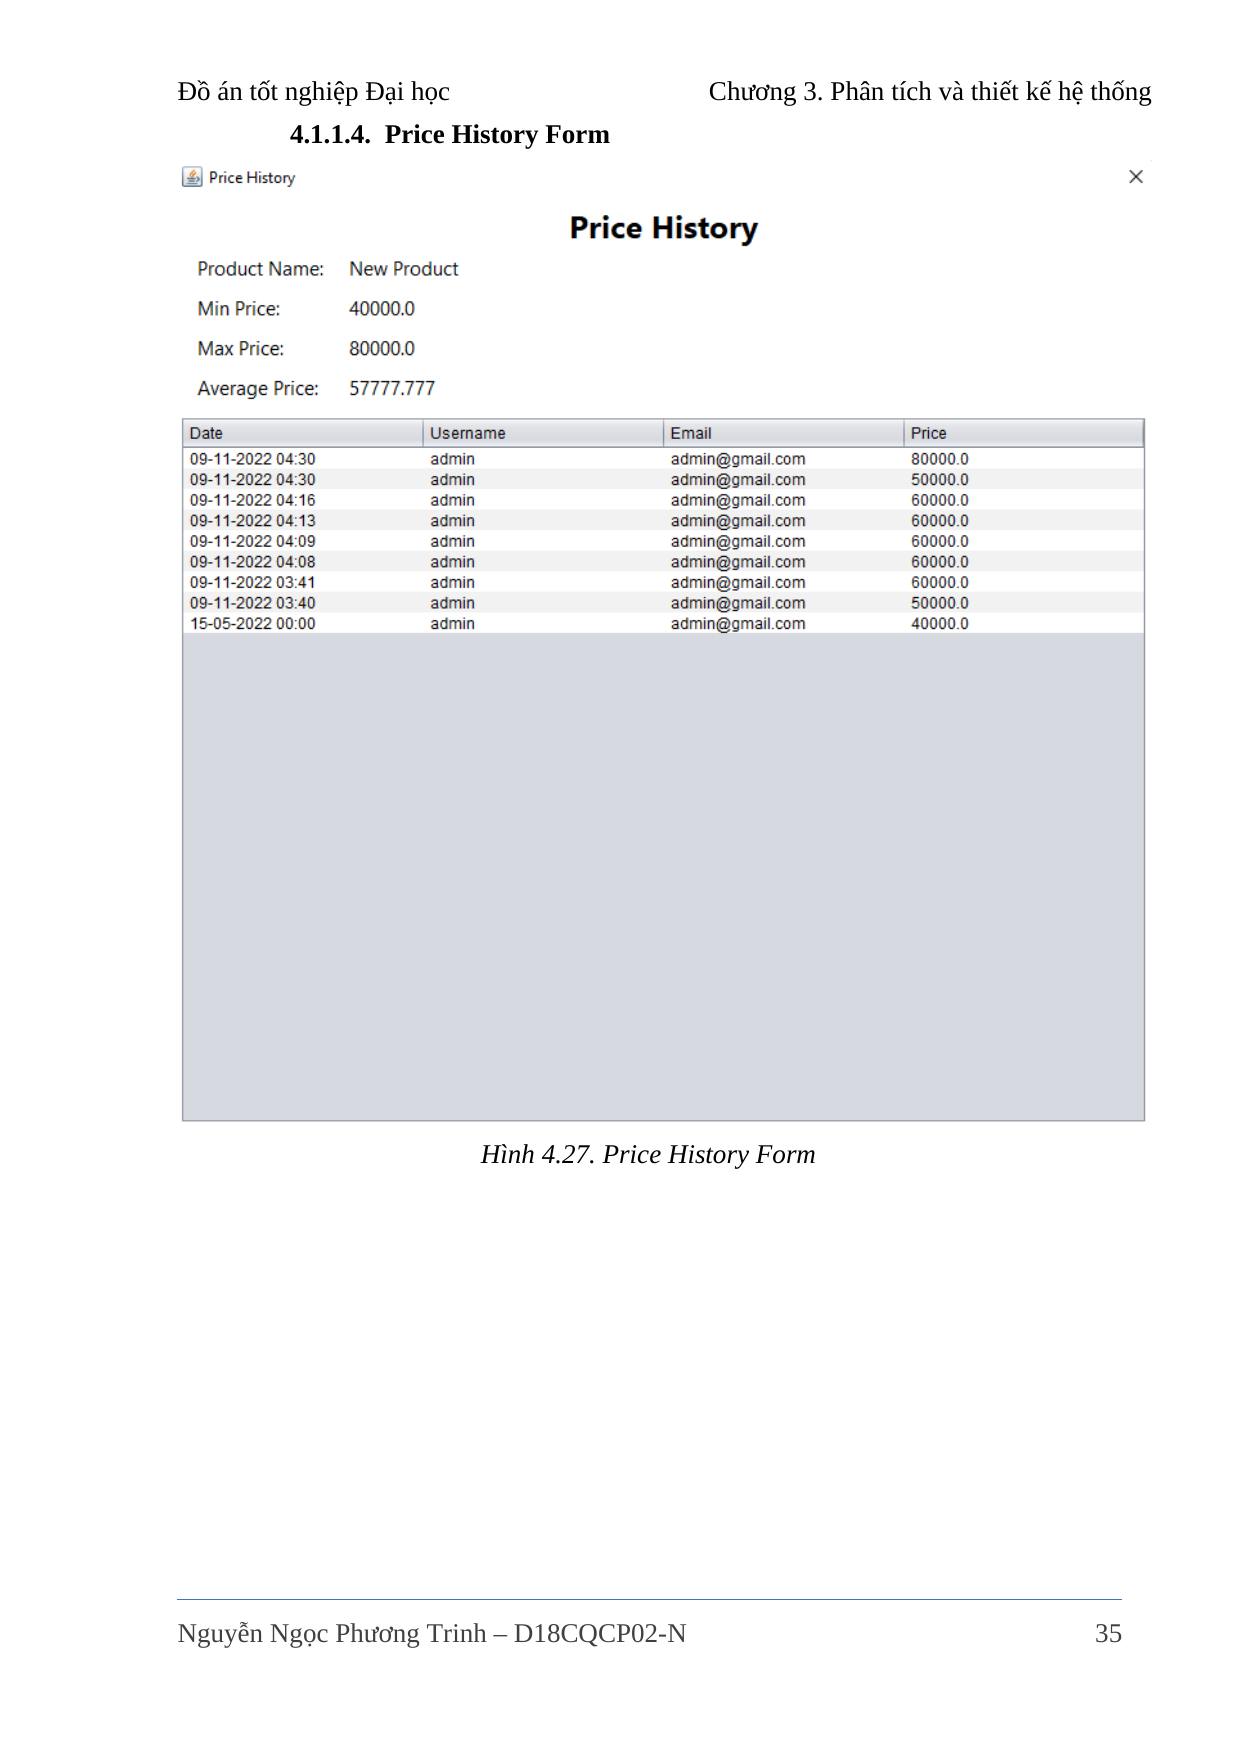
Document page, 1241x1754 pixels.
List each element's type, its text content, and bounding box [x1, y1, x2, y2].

subtitle Price History Form [290, 118, 1122, 149]
picture [177, 160, 1153, 1128]
